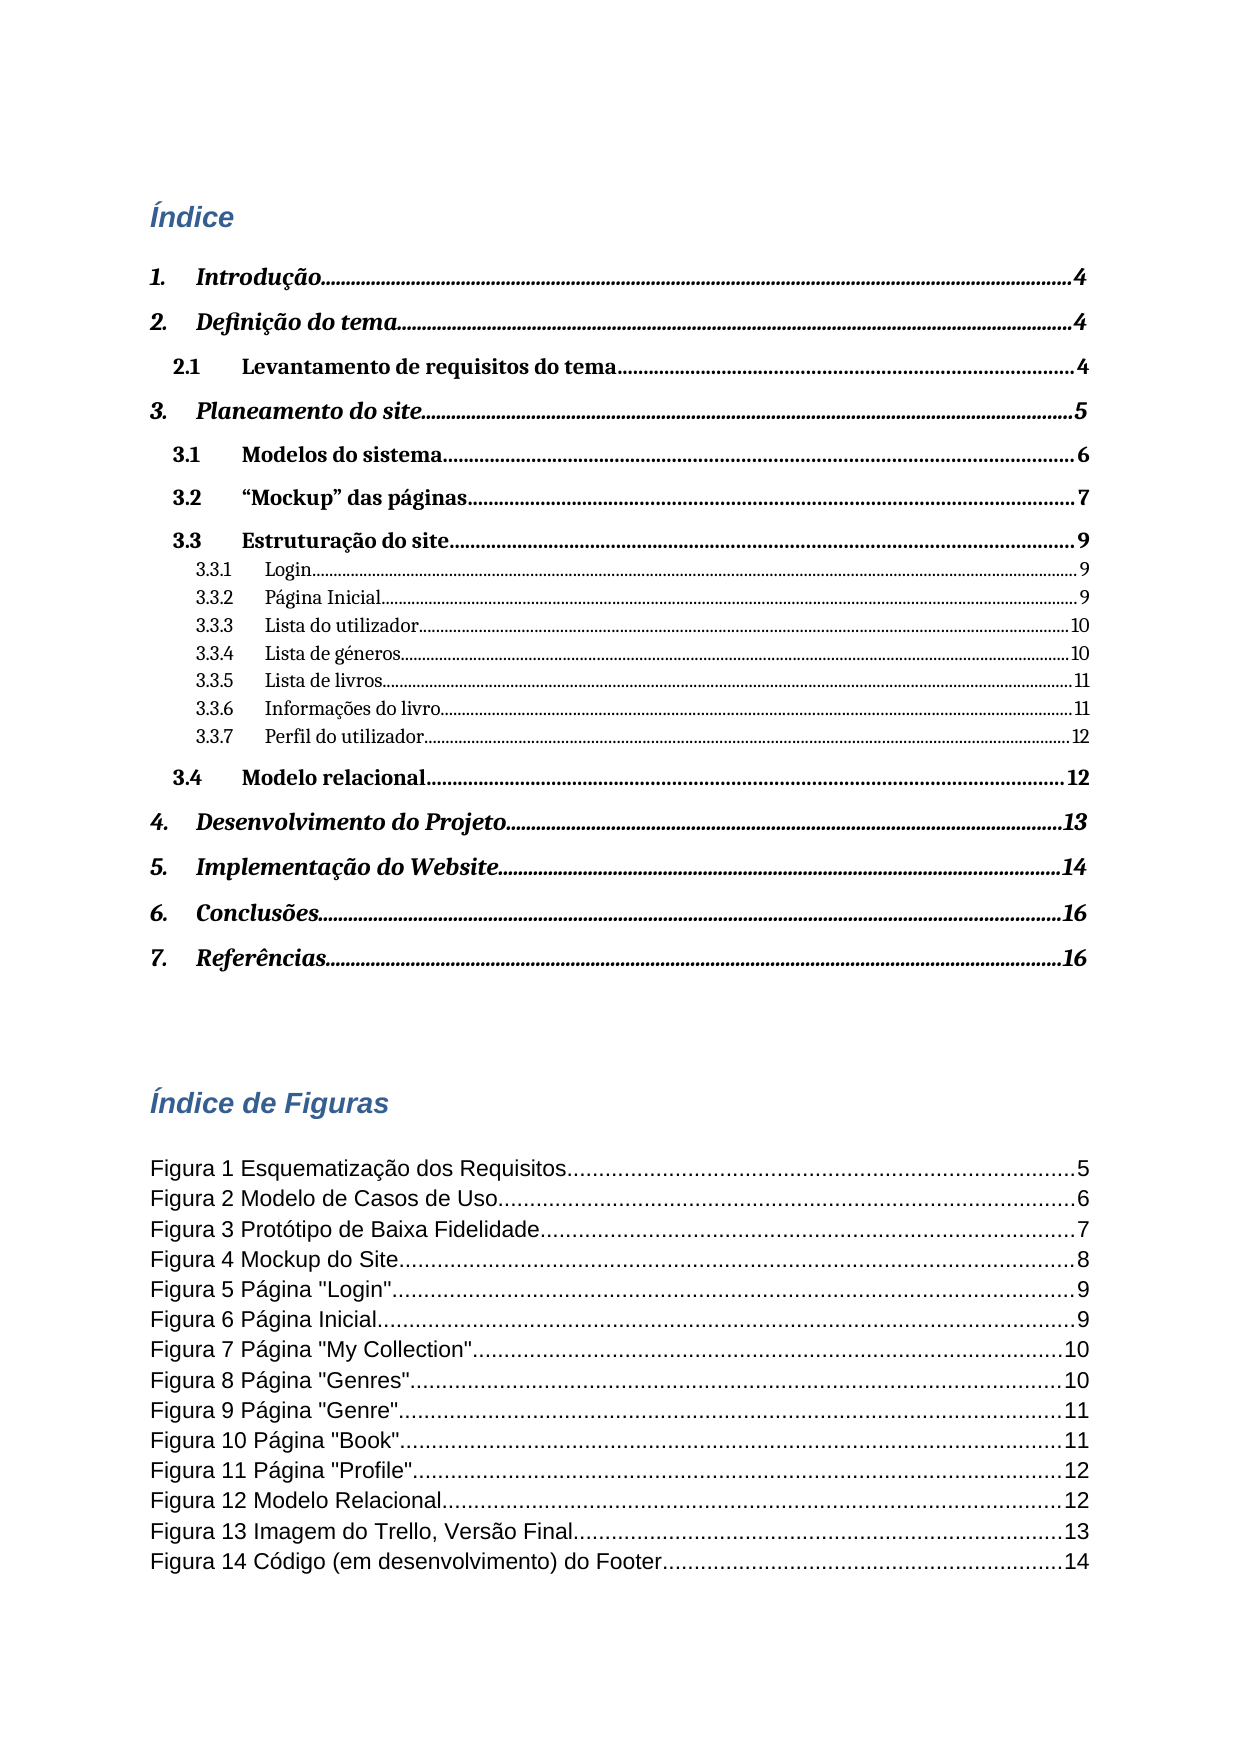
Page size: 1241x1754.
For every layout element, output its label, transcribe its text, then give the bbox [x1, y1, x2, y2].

text Figura 2 Modelo de Casos de Uso 6 [150, 1185, 1090, 1212]
text Figura 9 Página "Genre" 11 [150, 1397, 1090, 1423]
text Figura 12 Modelo Relacional 12 [150, 1487, 1090, 1514]
text Índice de Figuras [150, 1086, 1090, 1120]
text Figura 8 Página "Genres" 10 [150, 1367, 1090, 1393]
text Figura 6 Página Inicial 9 [150, 1306, 1090, 1332]
text Figura 1 Esquematização dos Requisitos 5 [150, 1155, 1090, 1181]
text Figura 10 Página "Book" 11 [150, 1427, 1090, 1453]
text Figura 3 Protótipo de Baixa Fidelidade 7 [150, 1216, 1090, 1242]
text Figura 13 Imagem do Trello, Versão Final 13 [150, 1518, 1090, 1544]
text Figura 4 Mockup do Site 8 [150, 1246, 1090, 1272]
text Figura 7 Página "My Collection" 10 [150, 1336, 1090, 1363]
text Figura 5 Página ''Login'' 9 [150, 1276, 1090, 1302]
text Figura 14 Código (em desenvolvimento) do Footer 14 [150, 1548, 1090, 1574]
text Figura 11 Página "Profile" 12 [150, 1457, 1090, 1483]
